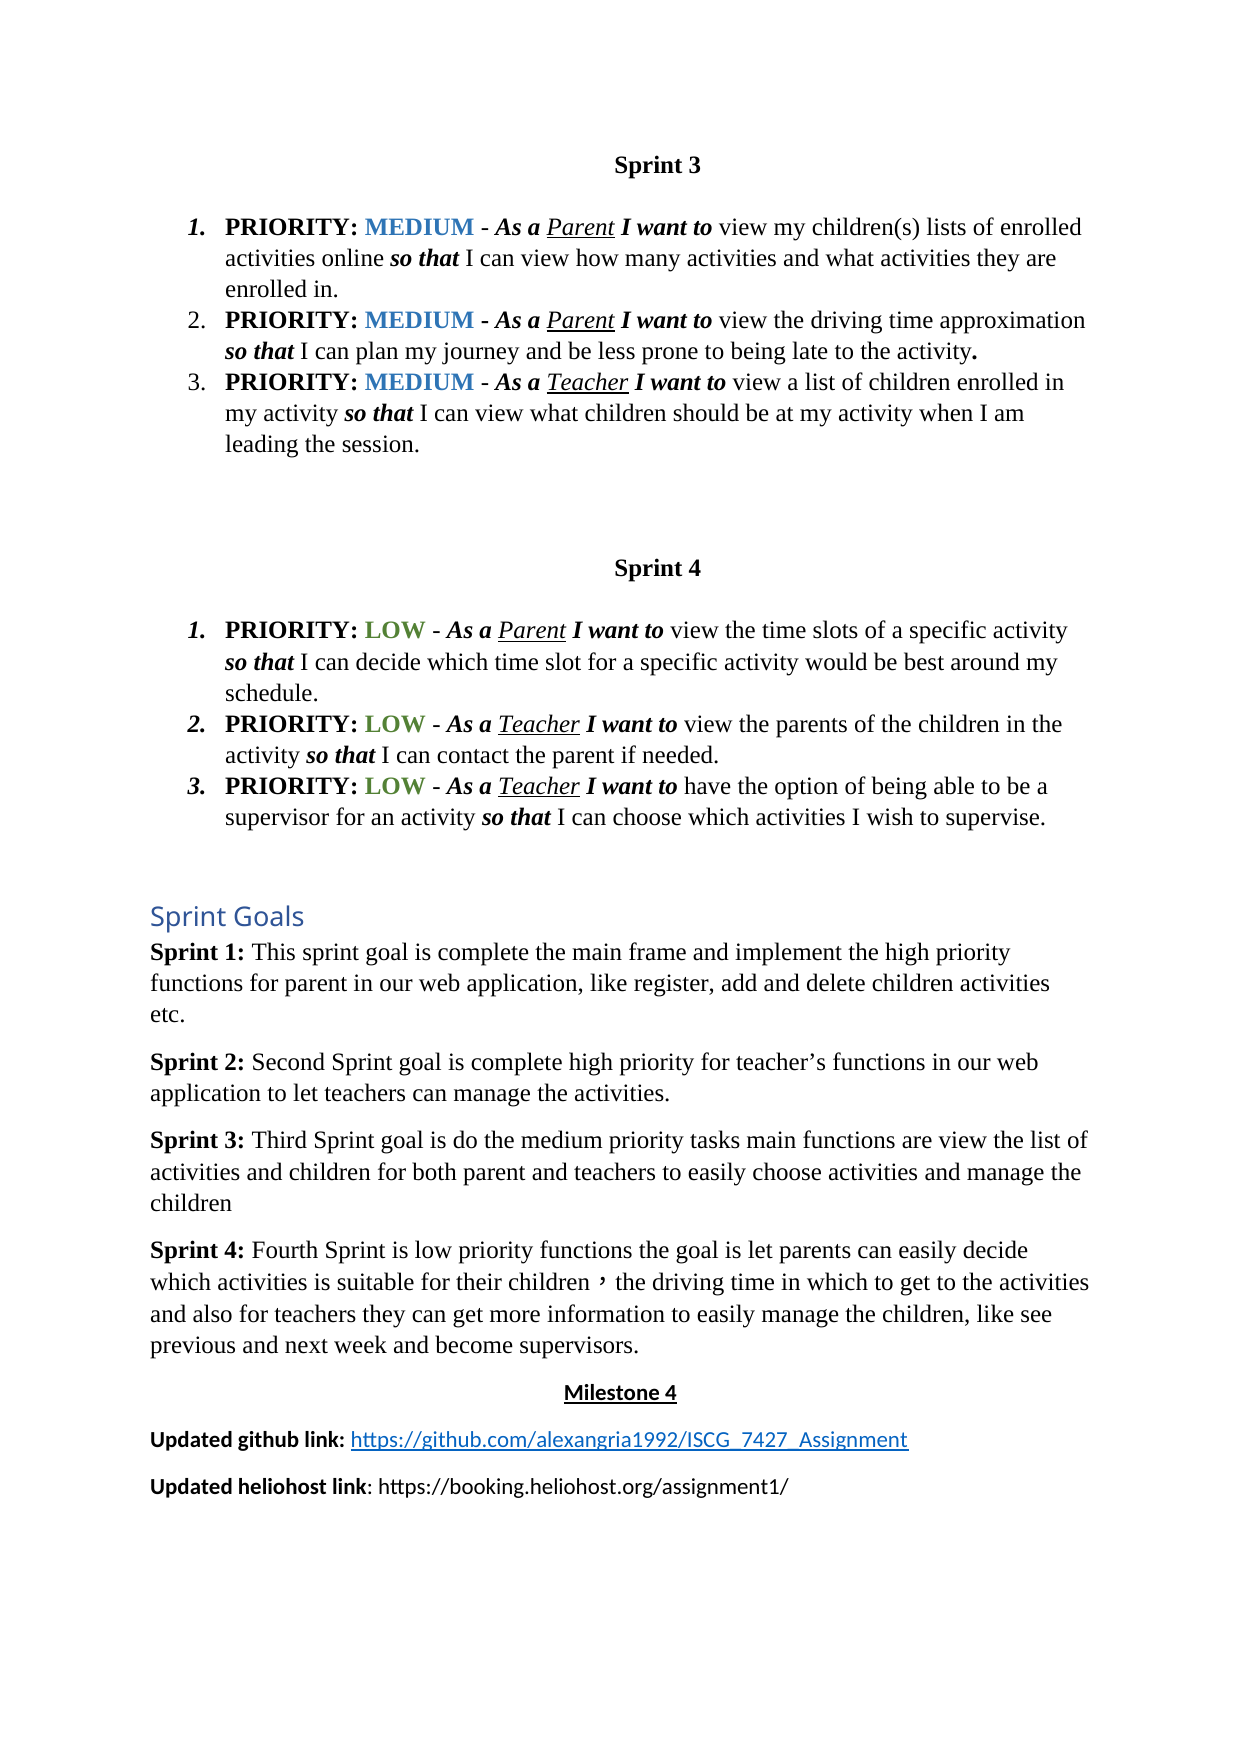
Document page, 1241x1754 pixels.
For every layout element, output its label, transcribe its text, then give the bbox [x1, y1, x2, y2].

text Sprint 3: Third Sprint goal is do the medium priority tasks main functions are view the list of activities and children for both parent and teachers to easily choose activities and manage the children [150, 1126, 1090, 1216]
text Updated heliohost link: https://booking.heliohost.org/assignment1/ [150, 1472, 1090, 1500]
list PRIORITY: LOW - As a Teacher I want to view the parents of the children in the activity so that I can contact the parent if needed. [187, 709, 1090, 768]
text Sprint 2: Second Sprint goal is complete high priority for teacher’s functions in our web application to let teachers can manage the activities. [150, 1047, 1090, 1107]
list PRIORITY: MEDIUM - As a Parent I want to view my children(s) lists of enrolled activities online so that I can view how many activities and what activities they are enrolled in. [187, 212, 1090, 303]
list PRIORITY: LOW - As a Teacher I want to have the option of being able to be a supervisor for an activity so that I can choose which activities I wish to supervise. [187, 771, 1090, 831]
text Updated github link: https://github.com/alexangria1992/ISCG_7427_Assignment [150, 1425, 1090, 1453]
text Sprint 4: Fourth Sprint is low priority functions the goal is let parents can easily decide which activities is suitable for their children，the driving time in which to get to the activities and also for teachers they can get more information to easily manage the children, like see previous and next week and become supervisors. [150, 1235, 1090, 1359]
text Sprint 1: This sprint goal is complete the main frame and implement the high priority functions for parent in our web application, like register, add and delete children activities etc. [150, 937, 1090, 1028]
list Sprint 3 [225, 150, 1090, 179]
text Milestone 4 [150, 1378, 1090, 1406]
list Sprint 4 [225, 553, 1090, 582]
subtitle Sprint Goals [150, 897, 1090, 934]
list PRIORITY: MEDIUM - As a Teacher I want to view a list of children enrolled in my activity so that I can view what children should be at my activity when I am leading the session. [187, 367, 1090, 458]
list PRIORITY: MEDIUM - As a Parent I want to view the driving time approximation so that I can plan my journey and be less prone to being late to the activity. [187, 305, 1090, 365]
list PRIORITY: LOW - As a Parent I want to view the time slots of a specific activity so that I can decide which time slot for a specific activity would be best around my schedule. [187, 616, 1090, 706]
